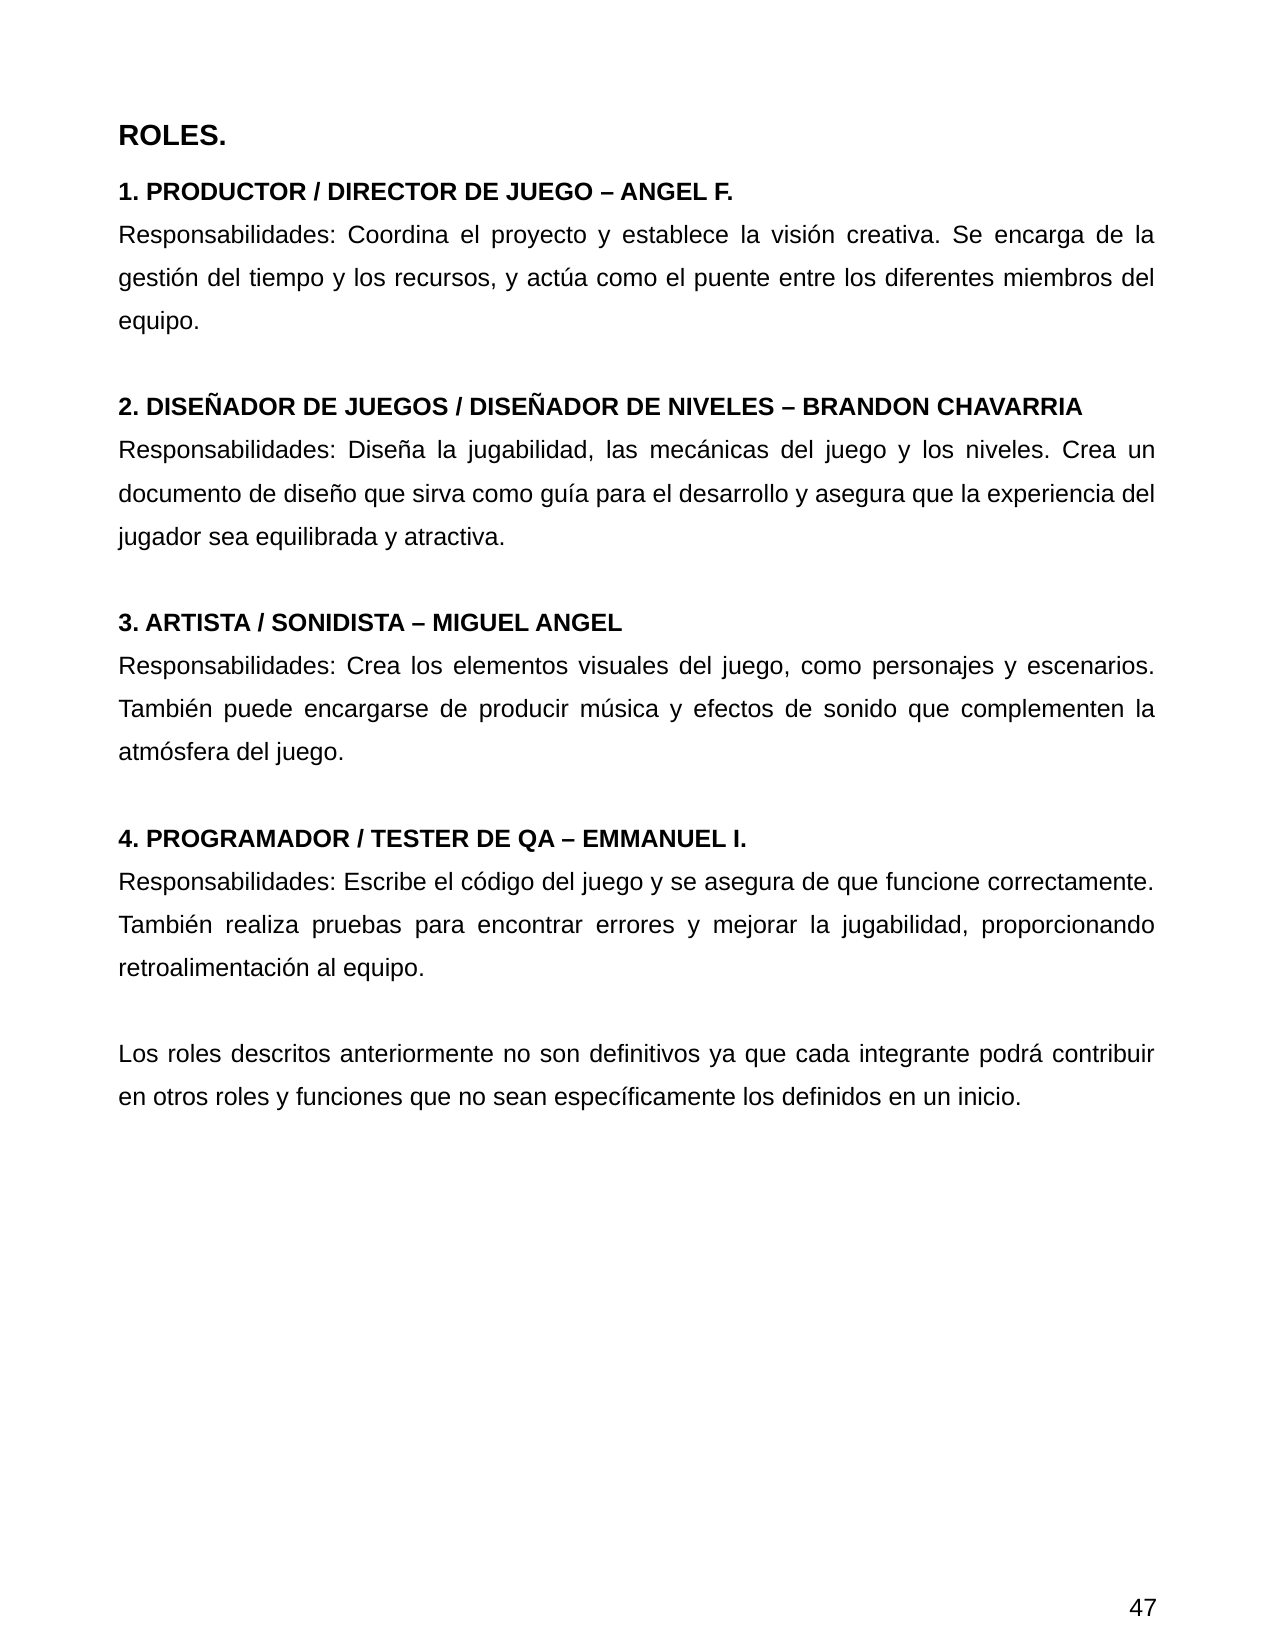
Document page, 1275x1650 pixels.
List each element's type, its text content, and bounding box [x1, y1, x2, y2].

text Responsabilidades: Diseña la jugabilidad, las mecánicas del juego y los niveles. Crea un documento de diseño que sirva como guía para el desarrollo y asegura que la experiencia del jugador sea equilibrada y atractiva. [118, 435, 1157, 550]
text 4. PROGRAMADOR / TESTER DE QA – EMMANUEL I. [118, 823, 1157, 852]
text 3. ARTISTA / SONIDISTA – MIGUEL ANGEL [118, 608, 1157, 637]
text Responsabilidades: Crea los elementos visuales del juego, como personajes y escenarios. También puede encargarse de producir música y efectos de sonido que complementen la atmósfera del juego. [118, 651, 1157, 766]
text Responsabilidades: Escribe el código del juego y se asegura de que funcione correctamente. También realiza pruebas para encontrar errores y mejorar la jugabilidad, proporcionando retroalimentación al equipo. [118, 867, 1157, 982]
text Los roles descritos anteriormente no son definitivos ya que cada integrante podrá contribuir en otros roles y funciones que no sean específicamente los definidos en un inicio. [118, 1039, 1157, 1111]
text Responsabilidades: Coordina el proyecto y establece la visión creativa. Se encarga de la gestión del tiempo y los recursos, y actúa como el puente entre los diferentes miembros del equipo. [118, 220, 1157, 335]
text 2. DISEÑADOR DE JUEGOS / DISEÑADOR DE NIVELES – BRANDON CHAVARRIA [118, 392, 1157, 421]
text 1. PRODUCTOR / DIRECTOR DE JUEGO – ANGEL F. [118, 177, 1157, 205]
subtitle ROLES. [118, 118, 1157, 152]
